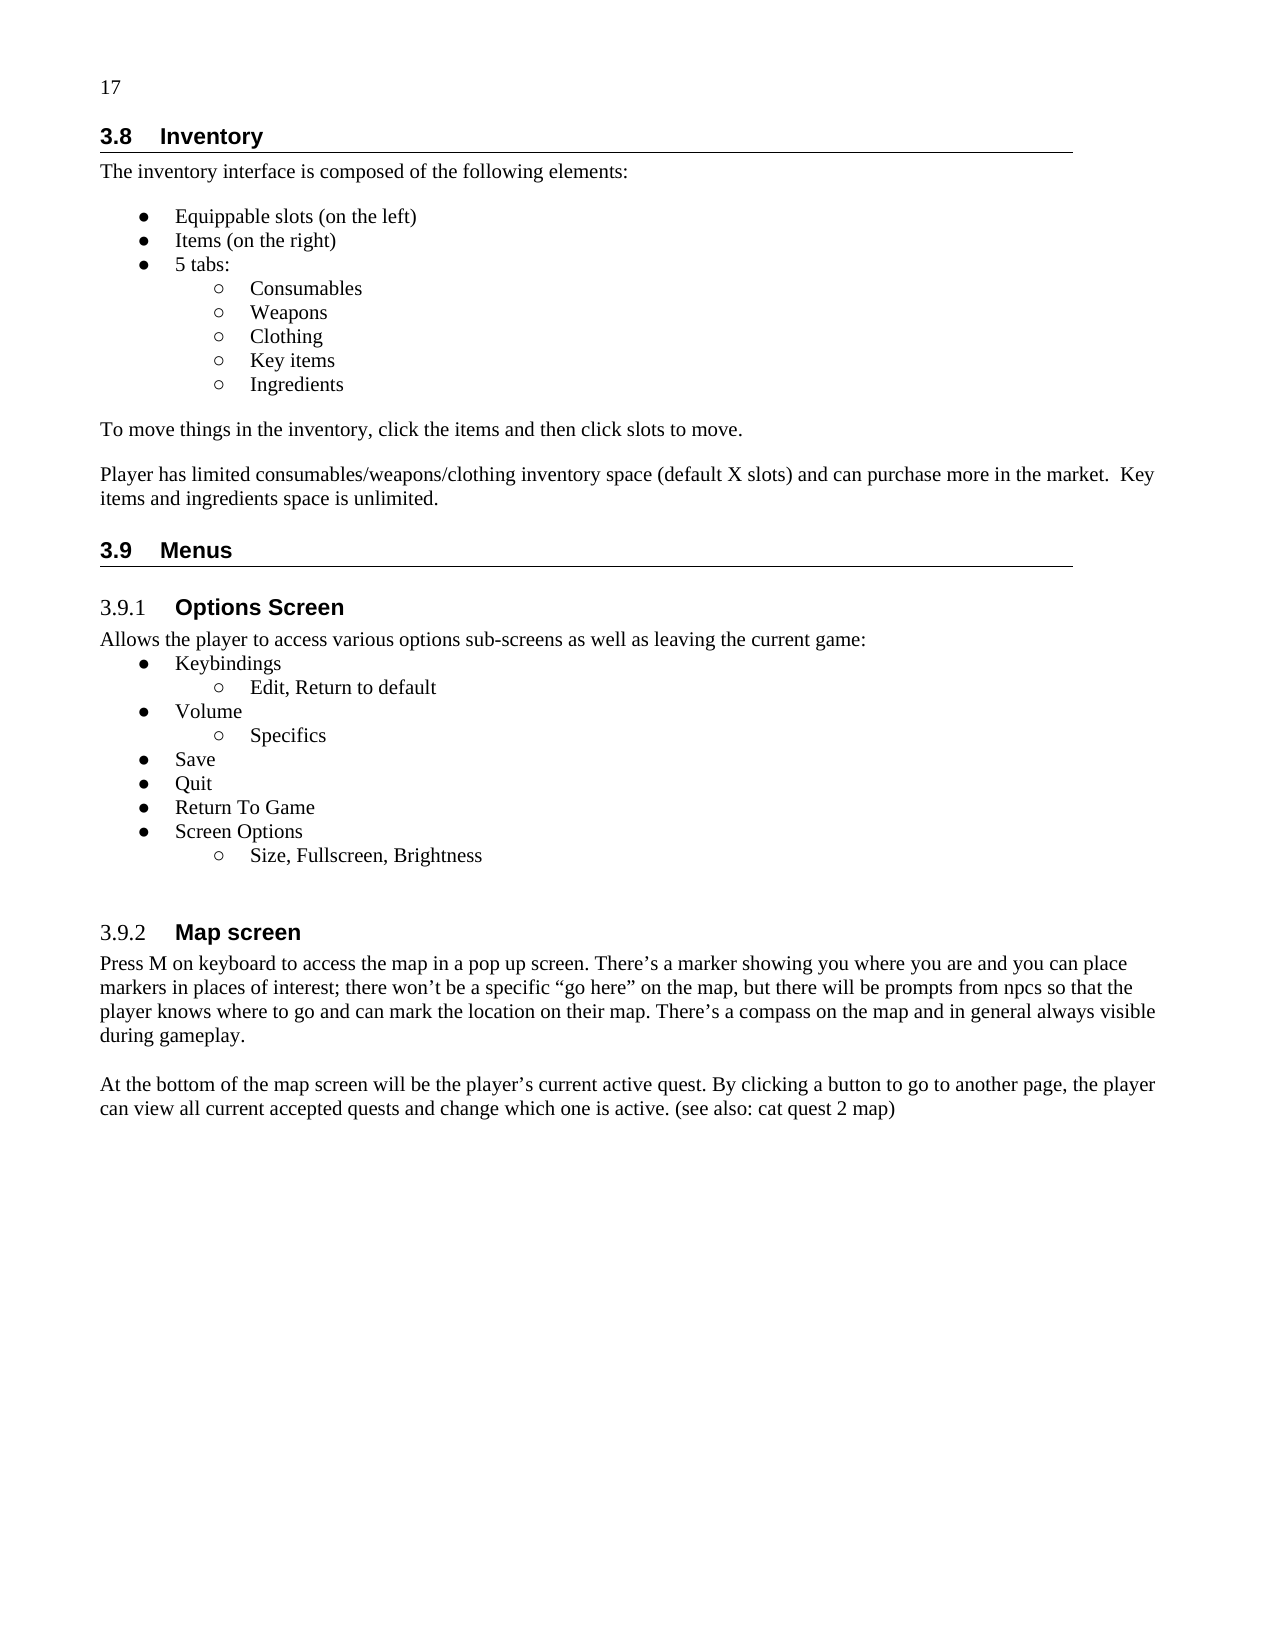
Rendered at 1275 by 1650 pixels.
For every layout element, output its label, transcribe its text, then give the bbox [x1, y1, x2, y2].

list Ingredients [212, 372, 1173, 396]
list Save [137, 747, 1173, 771]
list Consumables [212, 276, 1173, 300]
subtitle Inventory [100, 123, 1073, 152]
list Keybindings [137, 651, 1173, 675]
text The inventory interface is composed of the following elements: [100, 159, 1173, 183]
list Quit [137, 771, 1173, 795]
text To move things in the inventory, click the items and then click slots to move. [100, 417, 1173, 441]
list Screen Options [137, 819, 1173, 843]
text Allows the player to access various options sub-screens as well as leaving the current game: [99, 627, 1173, 651]
list Clothing [212, 324, 1173, 348]
subtitle Options Screen [100, 594, 1073, 621]
list Items (on the right) [137, 228, 1173, 252]
list Key items [212, 348, 1173, 372]
list Edit, Return to default [212, 675, 1173, 699]
list Size, Fullscreen, Brightness [212, 843, 1173, 867]
list Weapons [212, 300, 1173, 324]
list Specifics [212, 723, 1173, 747]
text At the bottom of the map screen will be the player’s current active quest. By clicking a button to go to another page, the player can view all current accepted quests and change which one is active. (see also: cat quest 2 map) [99, 1072, 1173, 1120]
text Player has limited consumables/weapons/clothing inventory space (default X slots) and can purchase more in the market. Key items and ingredients space is unlimited. [100, 462, 1173, 510]
list Equippable slots (on the left) [137, 204, 1173, 228]
text Press M on keyboard to access the map in a pop up screen. There’s a marker showing you where you are and you can place markers in places of interest; there won’t be a specific “go here” on the map, but there will be prompts from npcs so that the player knows where to go and can mark the location on their map. There’s a compass on the map and in general always visible during gameplay. [99, 951, 1173, 1047]
subtitle Menus [100, 537, 1073, 566]
list 5 tabs: [137, 252, 1173, 276]
subtitle Map screen [100, 918, 1073, 945]
list Return To Game [137, 795, 1173, 819]
list Volume [137, 699, 1173, 723]
